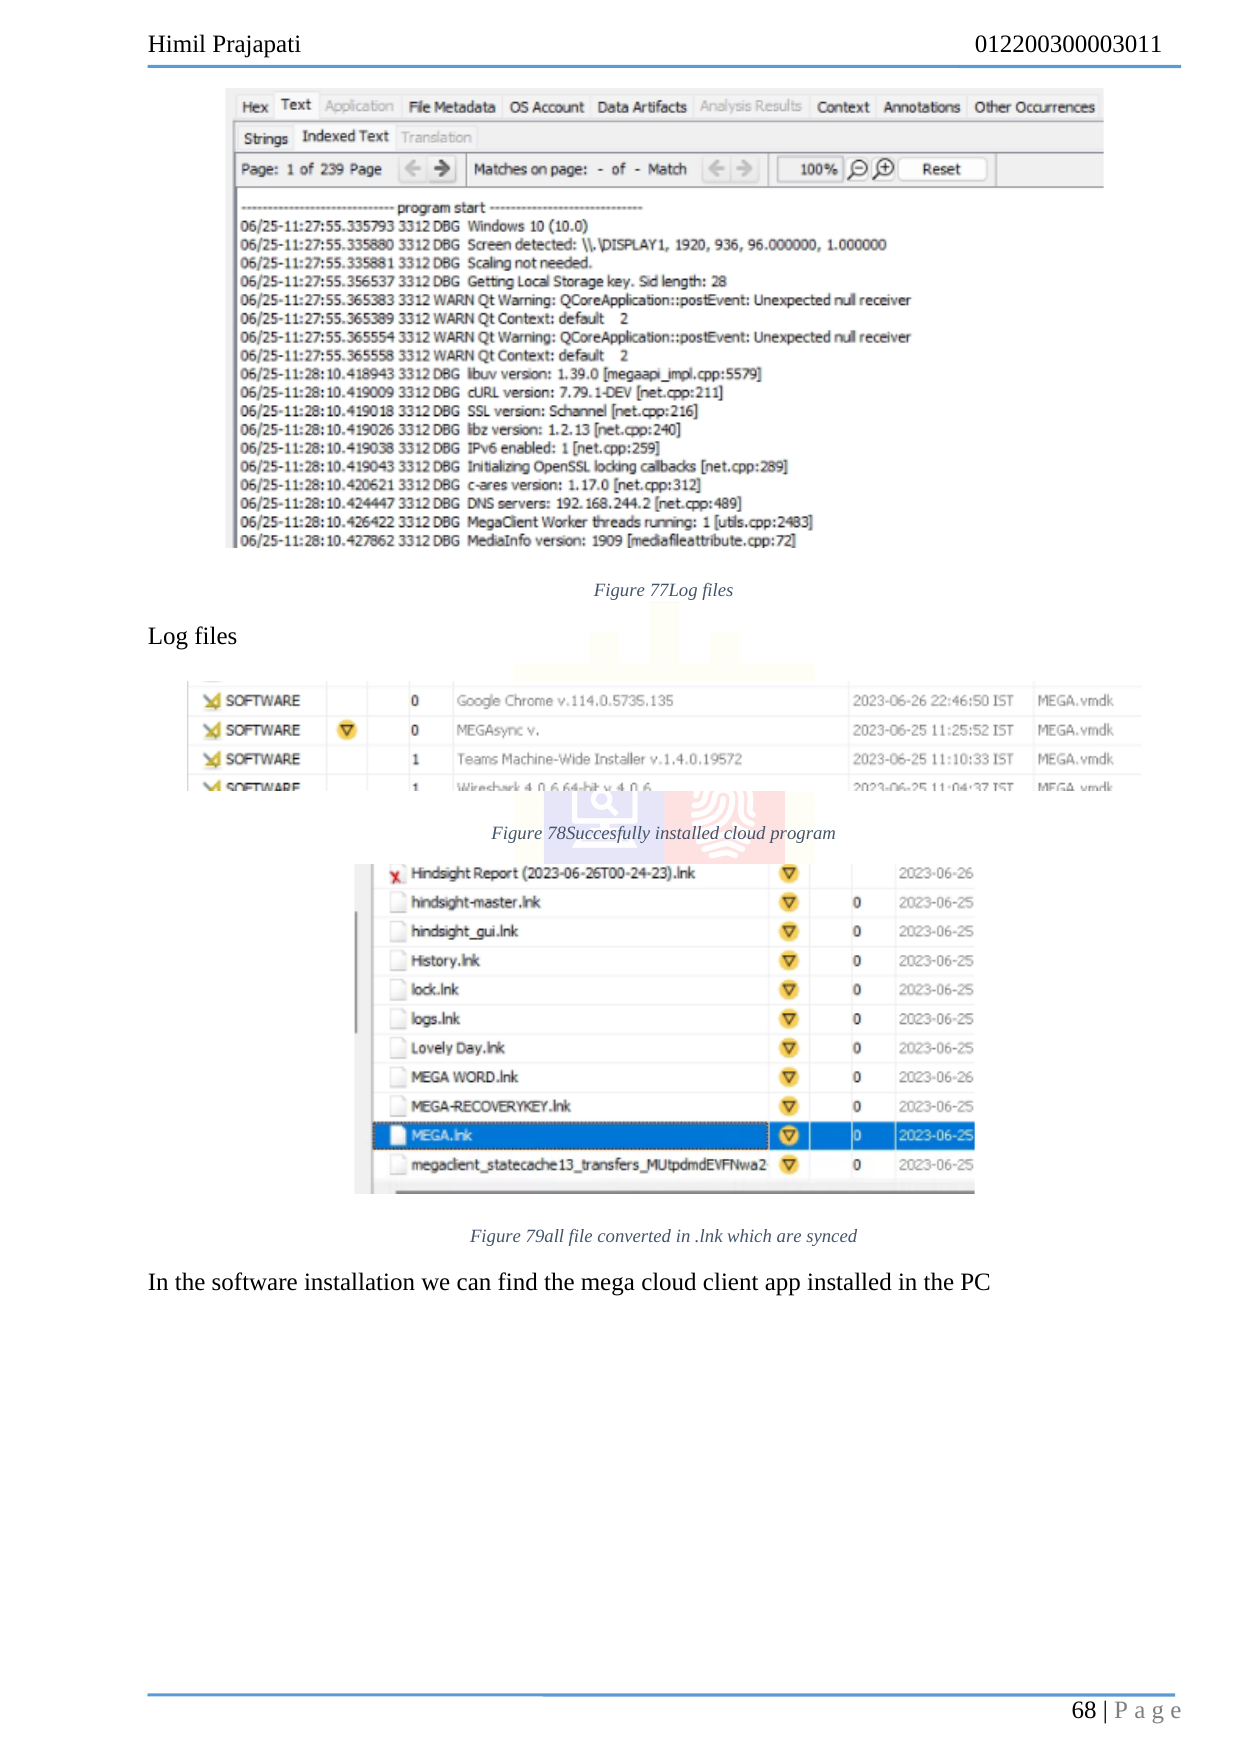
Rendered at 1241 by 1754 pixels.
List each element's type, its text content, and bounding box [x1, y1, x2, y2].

picture [187, 681, 1142, 791]
text In the software installation we can find the mega cloud client app installed in the PC [148, 1267, 1181, 1296]
picture [354, 864, 975, 1194]
text Log files [148, 621, 1181, 650]
picture [225, 88, 1104, 548]
